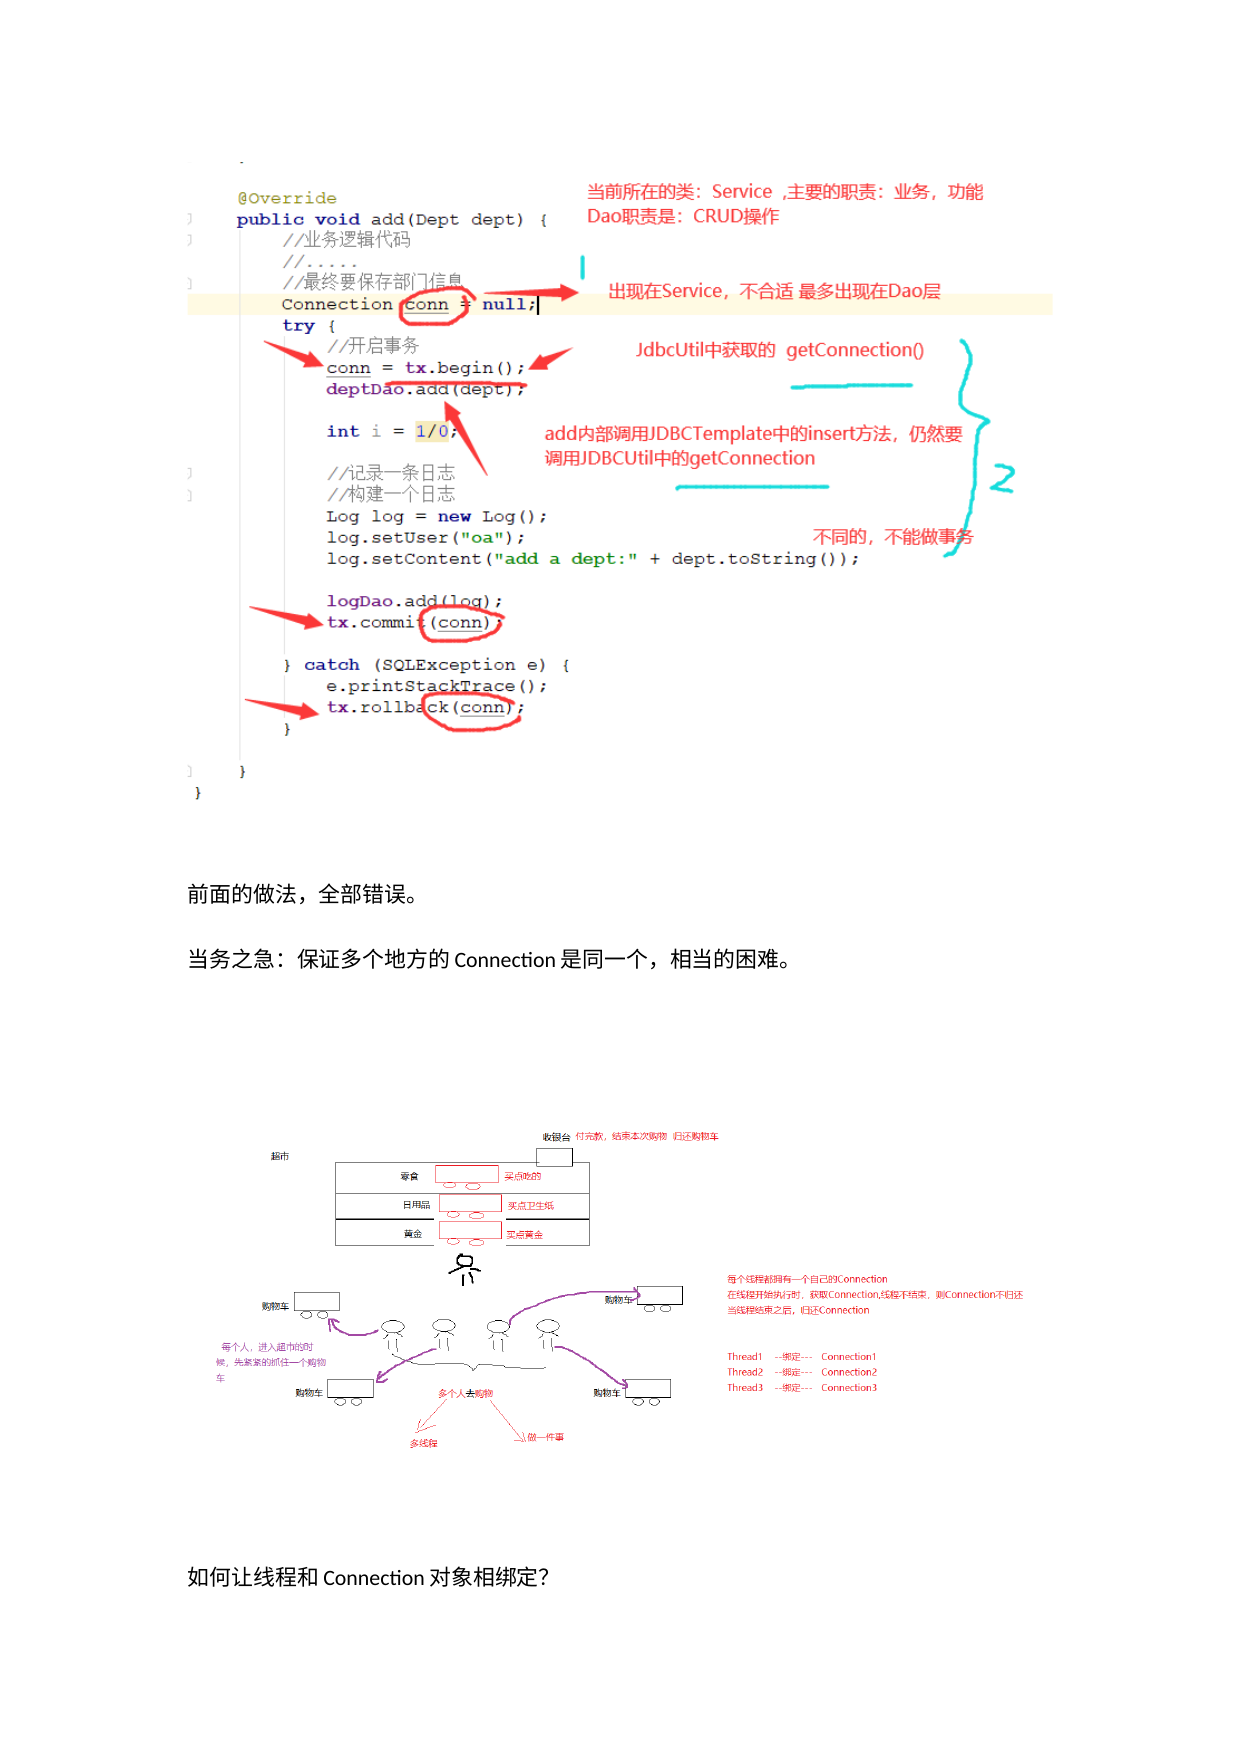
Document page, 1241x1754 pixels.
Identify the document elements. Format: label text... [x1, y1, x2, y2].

text 前面的做法，全部错误。 [187, 877, 1053, 909]
picture [187, 1104, 1053, 1459]
text 当务之急：保证多个地方的Connection是同一个，相当的困难。 [187, 942, 1053, 974]
text 如何让线程和Connection对象相绑定？ [187, 1559, 1053, 1592]
picture [187, 162, 1053, 815]
